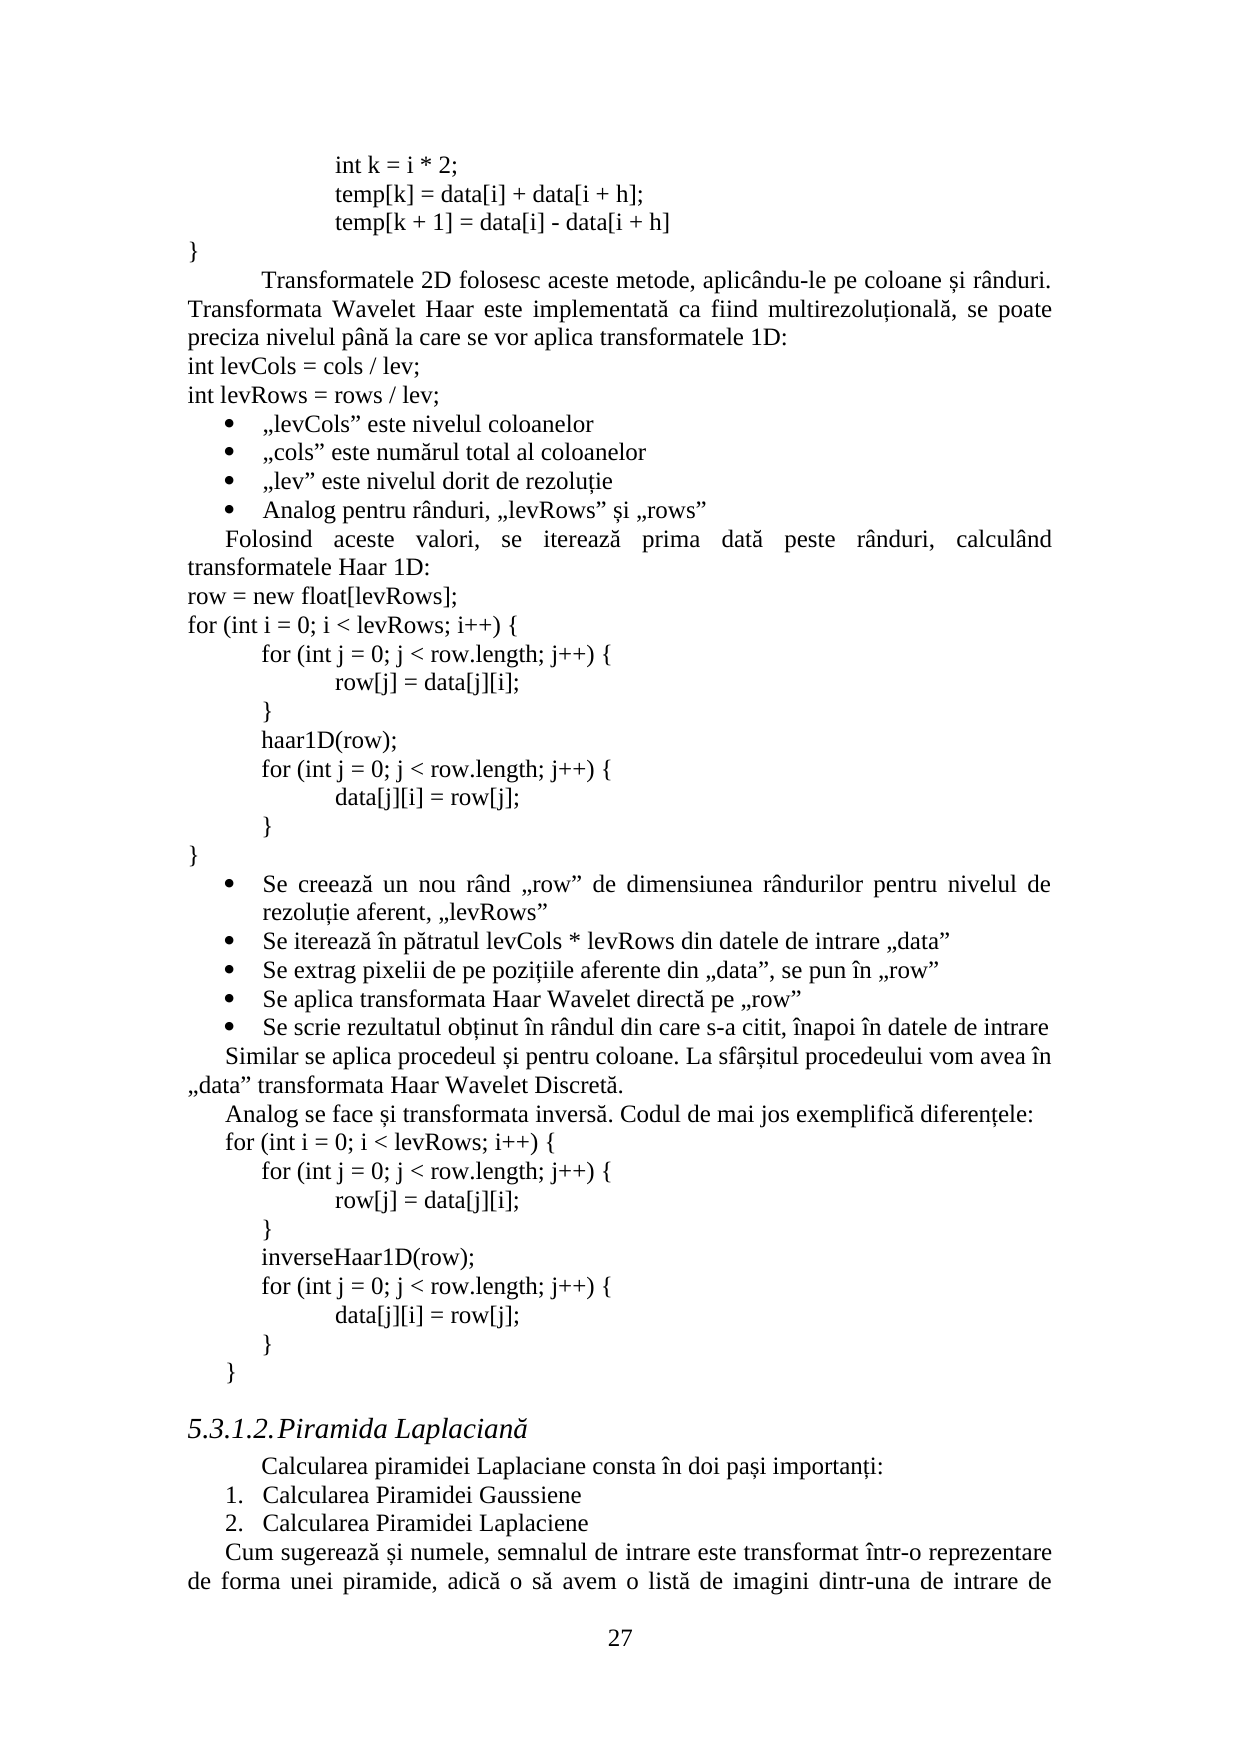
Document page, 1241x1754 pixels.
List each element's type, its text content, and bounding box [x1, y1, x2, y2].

text data[j][i] = row[j]; [261, 1300, 1053, 1329]
text haar1D(row); [187, 725, 1053, 754]
text row[j] = data[j][i]; [261, 667, 1053, 696]
text Analog se face și transformata inversă. Codul de mai jos exemplifică diferențele: [187, 1099, 1053, 1127]
text for (int j = 0; j < row.length; j++) { [187, 639, 1053, 667]
list Se iterează în pătratul levCols * levRows din datele de intrare „data” [225, 926, 1053, 955]
list „cols” este numărul total al coloanelor [225, 437, 1053, 466]
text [187, 1537, 1053, 1595]
text for (int j = 0; j < row.length; j++) { [187, 754, 1053, 782]
list Se aplica transformata Haar Wavelet directă pe „row” [225, 984, 1053, 1012]
text Similar se aplica procedeul și pentru coloane. La sfârșitul procedeului vom avea în „data” transformata Haar Wavelet Discretă. [187, 1041, 1053, 1099]
text temp[k] = data[i] + data[i + h]; [187, 179, 1053, 207]
text } [187, 840, 1053, 869]
list „levCols” este nivelul coloanelor [225, 409, 1053, 437]
list „lev” este nivelul dorit de rezoluție [225, 466, 1053, 495]
text } [187, 1329, 1053, 1357]
text } [187, 1357, 1053, 1386]
text for (int j = 0; j < row.length; j++) { [187, 1271, 1053, 1300]
text Folosind aceste valori, se iterează prima dată peste rânduri, calculând transformatele Haar 1D: [187, 524, 1053, 581]
subtitle Piramida Laplaciană [187, 1411, 1053, 1445]
list Se scrie rezultatul obținut în rândul din care s-a citit, înapoi în datele de intrare [225, 1012, 1053, 1041]
text for (int j = 0; j < row.length; j++) { [187, 1156, 1053, 1185]
text for (int i = 0; i < levRows; i++) { [187, 1127, 1053, 1156]
list Calcularea Piramidei Laplaciene [225, 1508, 1053, 1537]
text Transformatele 2D folosesc aceste metode, aplicându-le pe coloane și rânduri. Transformata Wavelet Haar este implementată ca fiind multirezoluțională, se poate preciza nivelul până la care se vor aplica transformatele 1D: [187, 265, 1053, 351]
list Se extrag pixelii de pe pozițiile aferente din „data”, se pun în „row” [225, 955, 1053, 984]
text int levRows = rows / lev; [187, 380, 1053, 409]
list Analog pentru rânduri, „levRows” și „rows” [225, 495, 1053, 524]
text int k = i * 2; [187, 150, 1053, 179]
text for (int i = 0; i < levRows; i++) { [187, 610, 1053, 639]
text temp[k + 1] = data[i] - data[i + h] [187, 207, 1053, 236]
text int levCols = cols / lev; [187, 351, 1053, 380]
text Calcularea piramidei Laplaciane consta în doi pași importanți: [261, 1451, 1053, 1480]
text row = new float[levRows]; [187, 581, 1053, 610]
text } [187, 236, 1053, 265]
text } [187, 811, 1053, 840]
text row[j] = data[j][i]; [261, 1185, 1053, 1214]
list Se creează un nou rând „row” de dimensiunea rândurilor pentru nivelul de rezoluție aferent, „levRows” [225, 869, 1053, 926]
list Calcularea Piramidei Gaussiene [225, 1480, 1053, 1508]
text } [187, 1214, 1053, 1242]
text inverseHaar1D(row); [187, 1242, 1053, 1271]
text data[j][i] = row[j]; [261, 782, 1053, 811]
text } [187, 696, 1053, 725]
